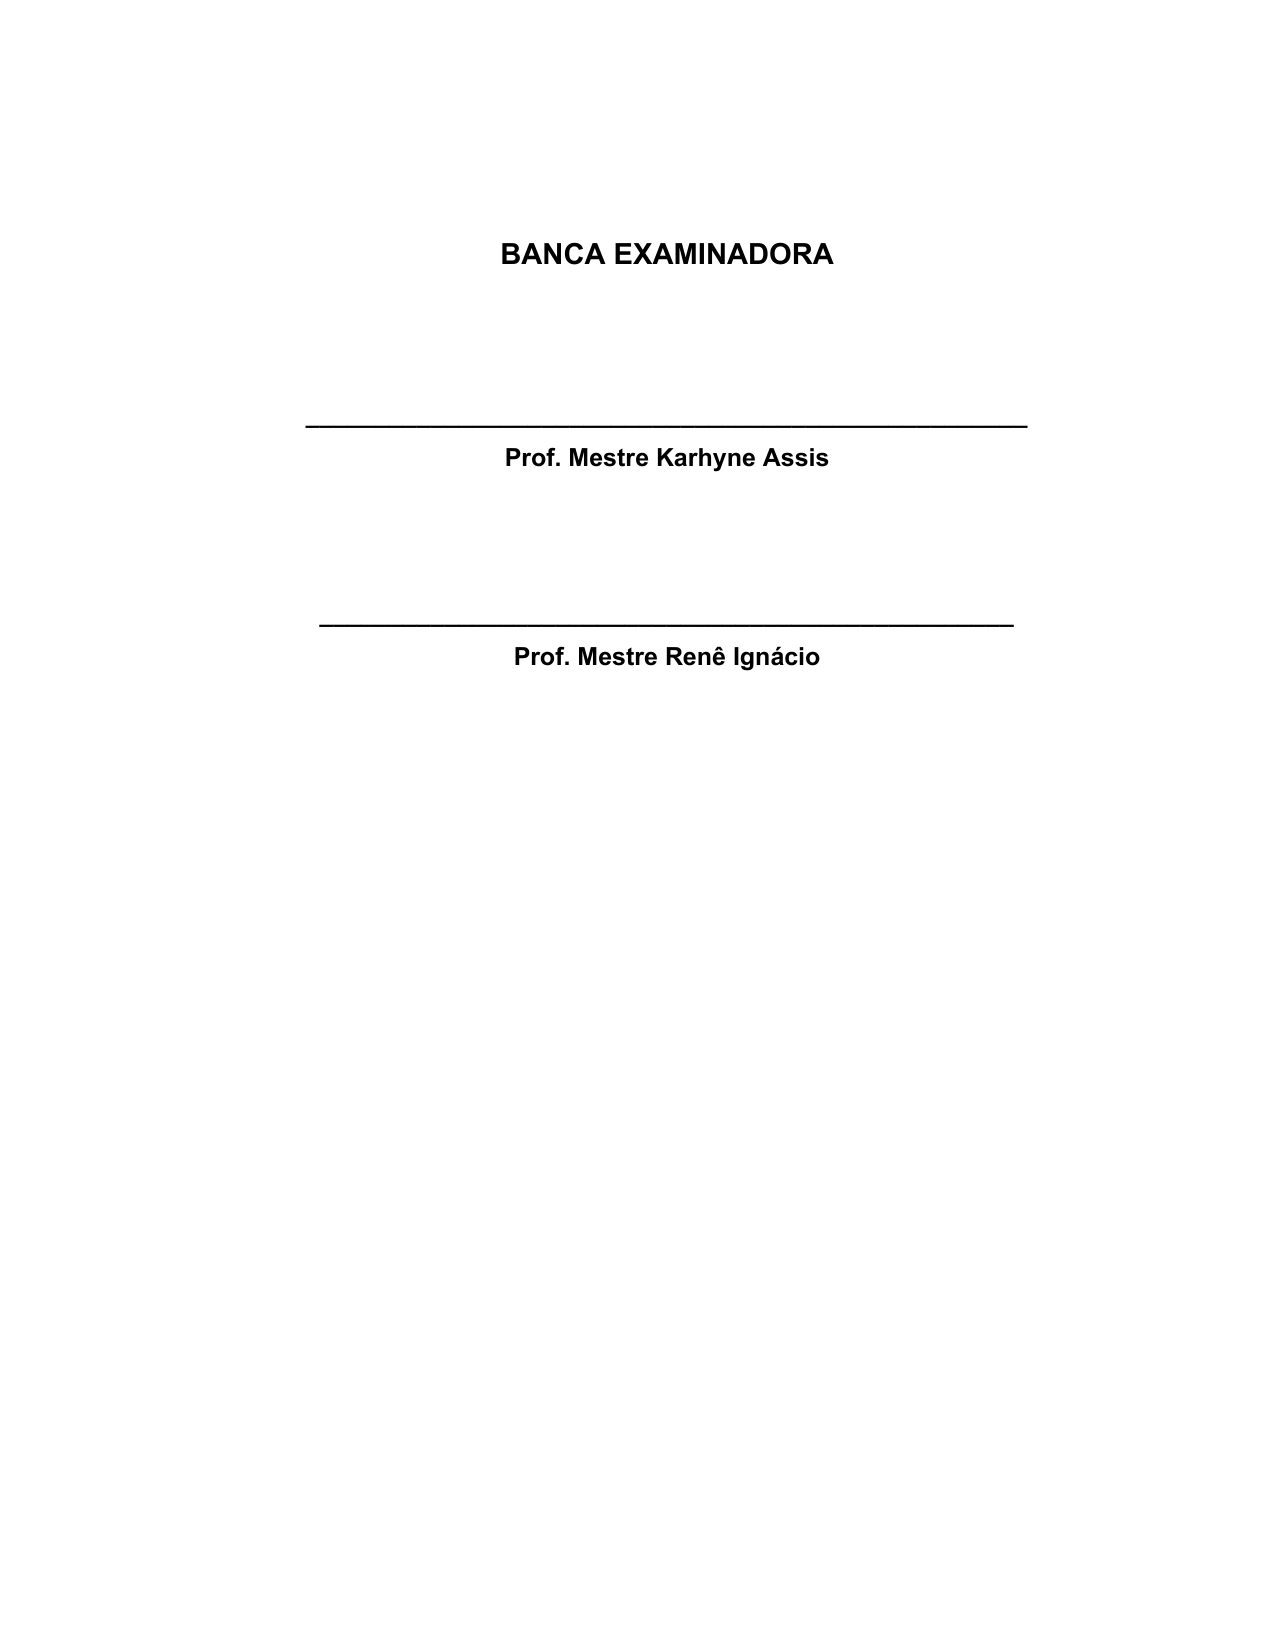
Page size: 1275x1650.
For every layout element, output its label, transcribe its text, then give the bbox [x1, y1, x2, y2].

text BANCA EXAMINADORA [177, 237, 1157, 271]
text ____________________________________________________ Prof. Mestre Karhyne Assis [177, 400, 1157, 472]
text __________________________________________________ Prof. Mestre Renê Ignácio [177, 598, 1157, 670]
